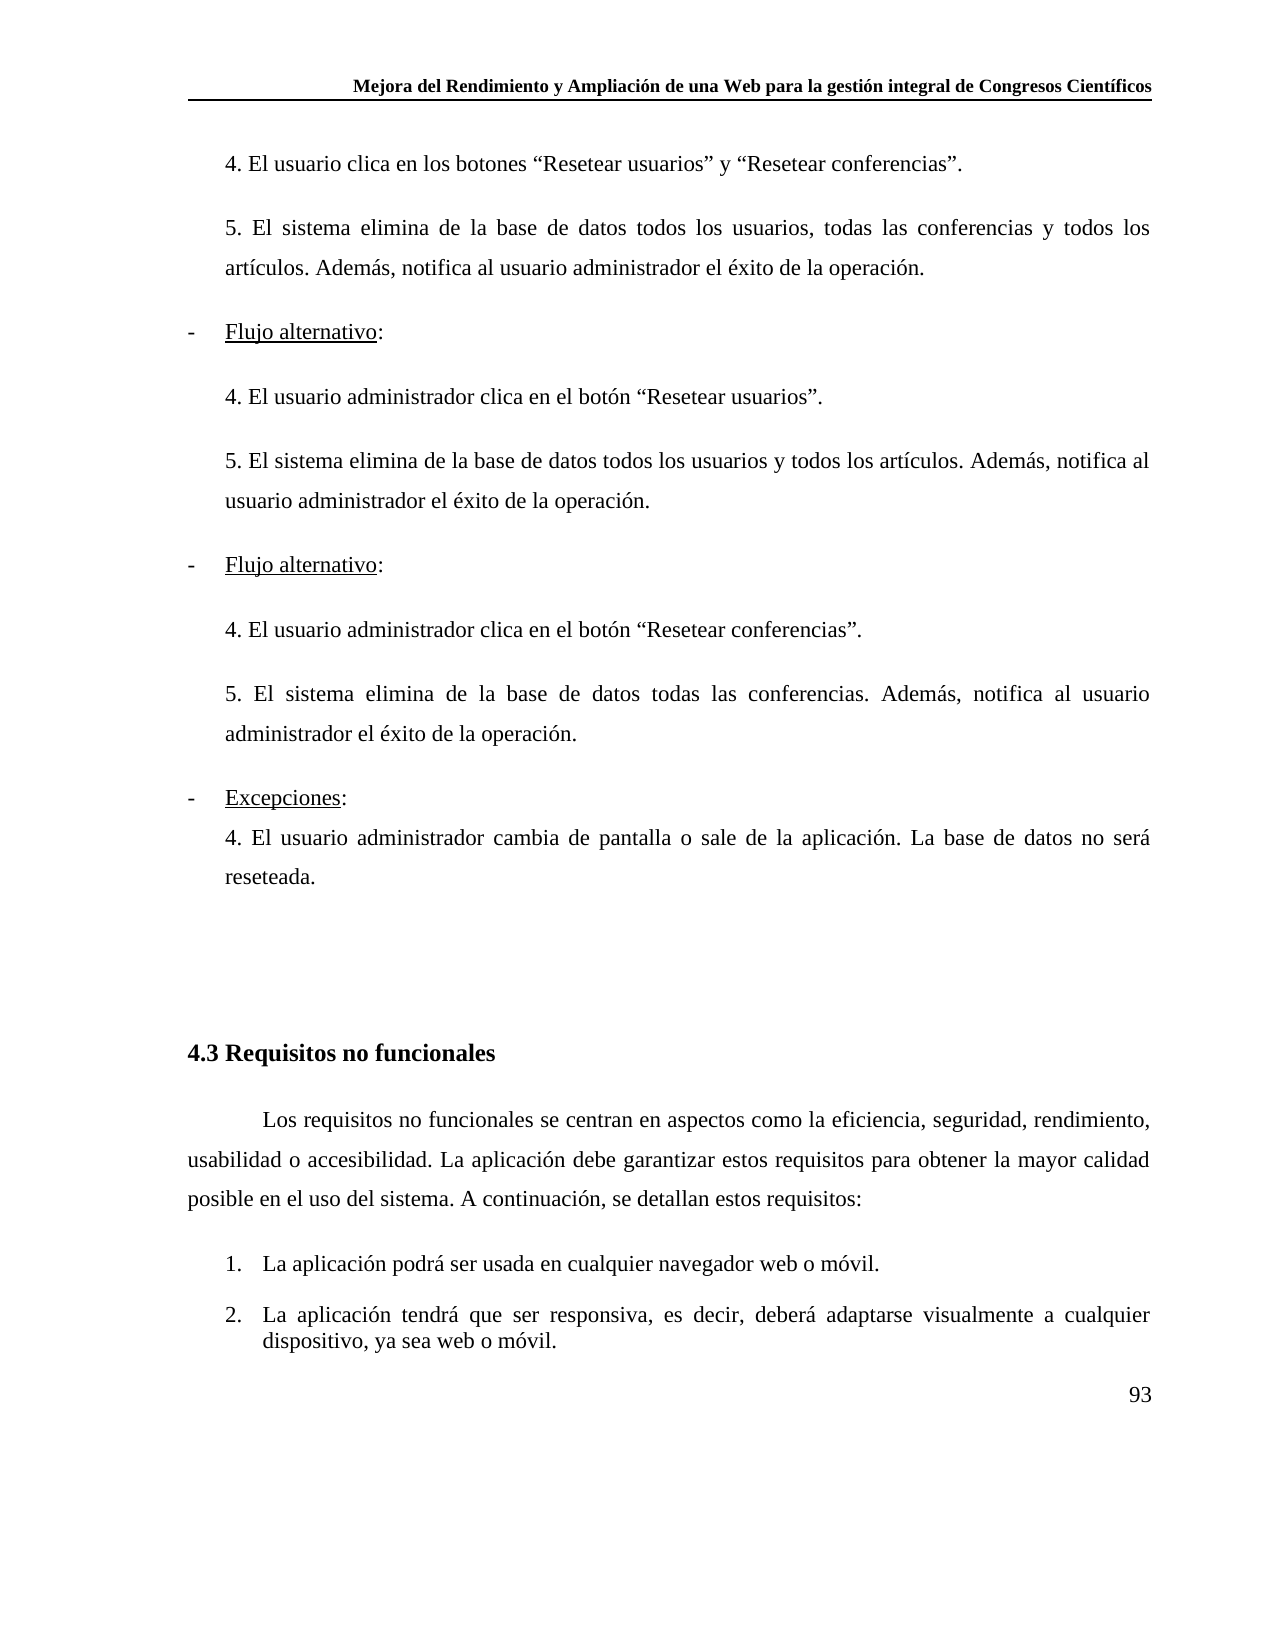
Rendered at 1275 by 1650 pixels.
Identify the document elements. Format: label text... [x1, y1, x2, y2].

list La aplicación podrá ser usada en cualquier navegador web o móvil. [225, 1250, 1152, 1276]
text Los requisitos no funcionales se centran en aspectos como la eficiencia, seguridad, rendimiento, usabilidad o accesibilidad. La aplicación debe garantizar estos requisitos para obtener la mayor calidad posible en el uso del sistema. A continuación, se detallan estos requisitos: [187, 1106, 1152, 1212]
text 5. El sistema elimina de la base de datos todos los usuarios y todos los artículos. Además, notifica al usuario administrador el éxito de la operación. [225, 447, 1152, 513]
text 5. El sistema elimina de la base de datos todos los usuarios, todas las conferencias y todos los artículos. Además, notifica al usuario administrador el éxito de la operación. [225, 214, 1152, 280]
list Flujo alternativo: [187, 318, 1152, 345]
text 5. El sistema elimina de la base de datos todas las conferencias. Además, notifica al usuario administrador el éxito de la operación. [225, 680, 1152, 746]
list Flujo alternativo: [187, 551, 1152, 578]
list Excepciones: 4. El usuario administrador cambia de pantalla o sale de la aplicación. La base de datos no será reseteada. [187, 784, 1152, 889]
text 4. El usuario clica en los botones “Resetear usuarios” y “Resetear conferencias”. [225, 150, 1152, 176]
text 4. El usuario administrador clica en el botón “Resetear conferencias”. [225, 616, 1152, 642]
subtitle 4.3 Requisitos no funcionales [187, 1038, 1152, 1067]
list La aplicación tendrá que ser responsiva, es decir, deberá adaptarse visualmente a cualquier dispositivo, ya sea web o móvil. [225, 1301, 1152, 1354]
text 4. El usuario administrador clica en el botón “Resetear usuarios”. [225, 383, 1152, 409]
